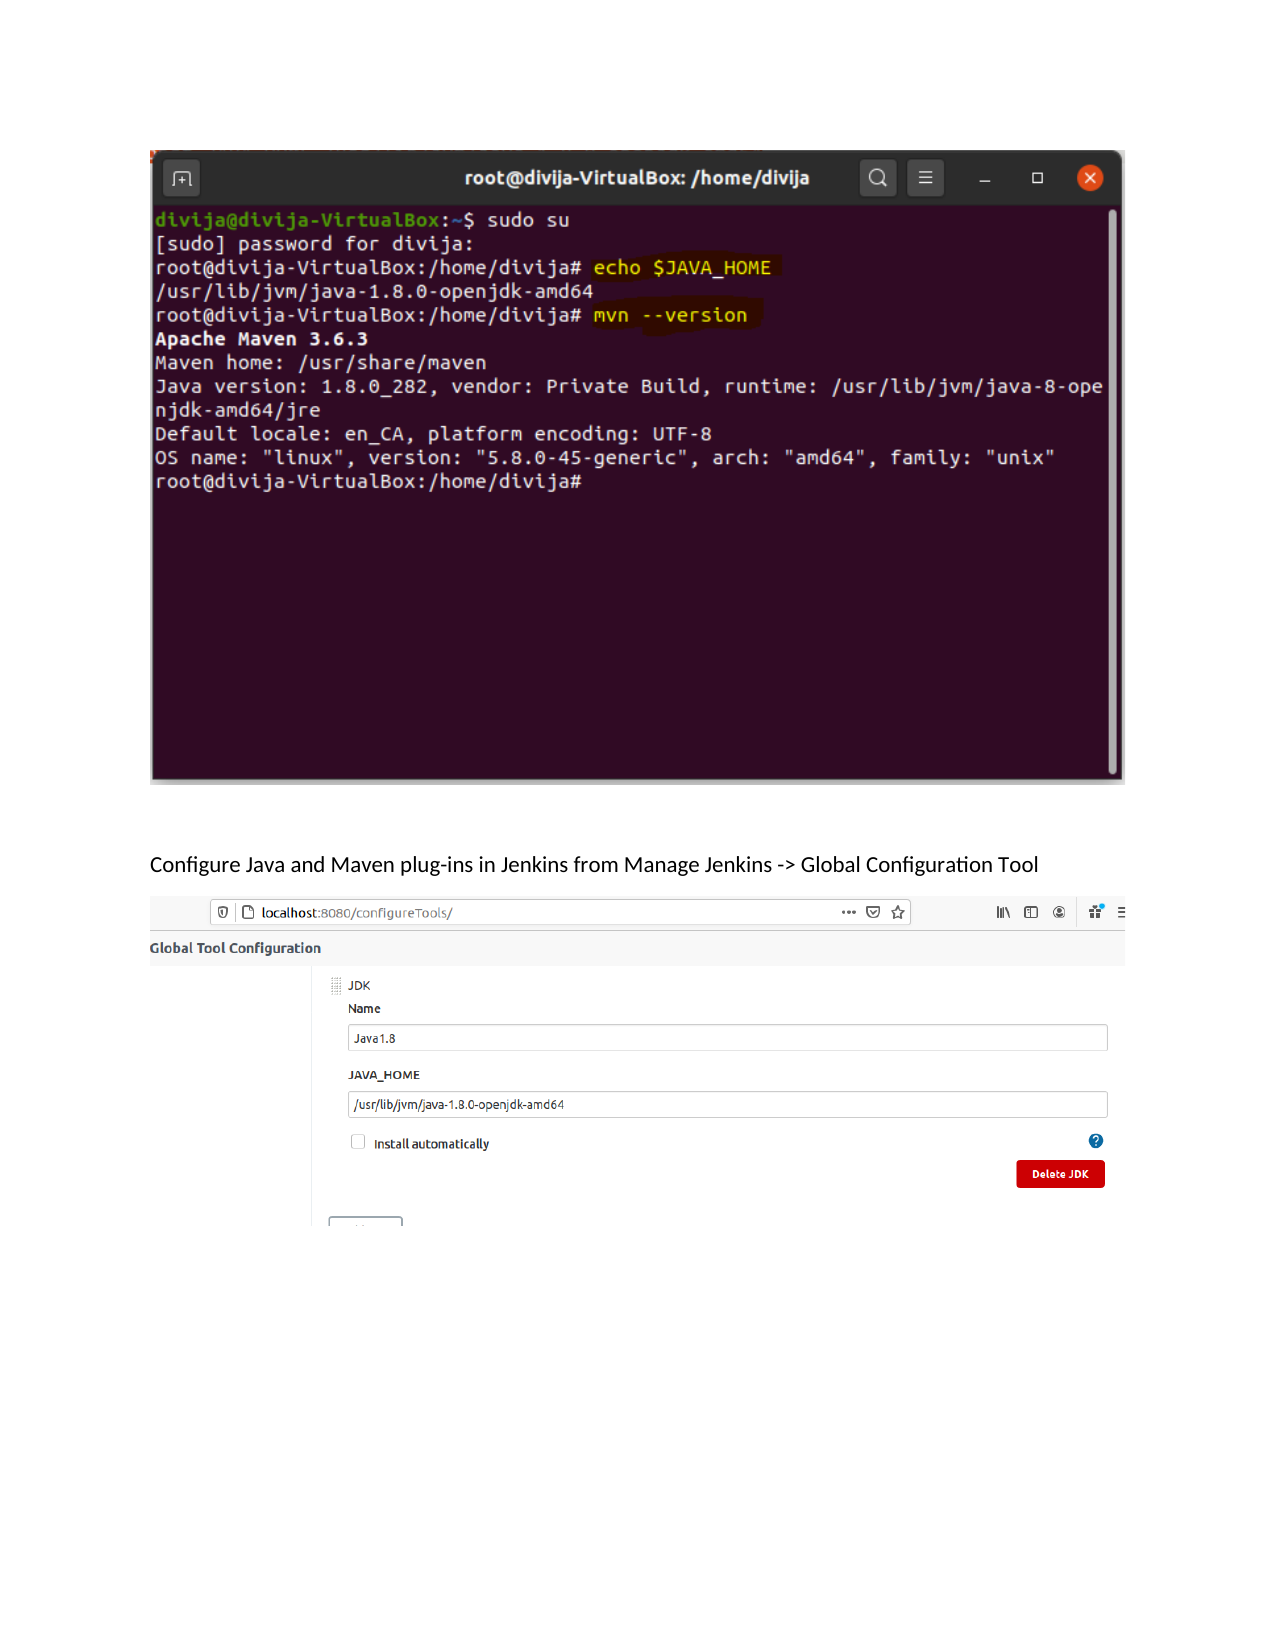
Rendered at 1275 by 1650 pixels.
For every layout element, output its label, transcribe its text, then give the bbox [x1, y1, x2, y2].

text Configure Java and Maven plug-ins in Jenkins from Manage Jenkins -> Global Configuration Tool [150, 850, 1125, 878]
picture [150, 896, 1125, 1226]
picture [150, 150, 1125, 785]
